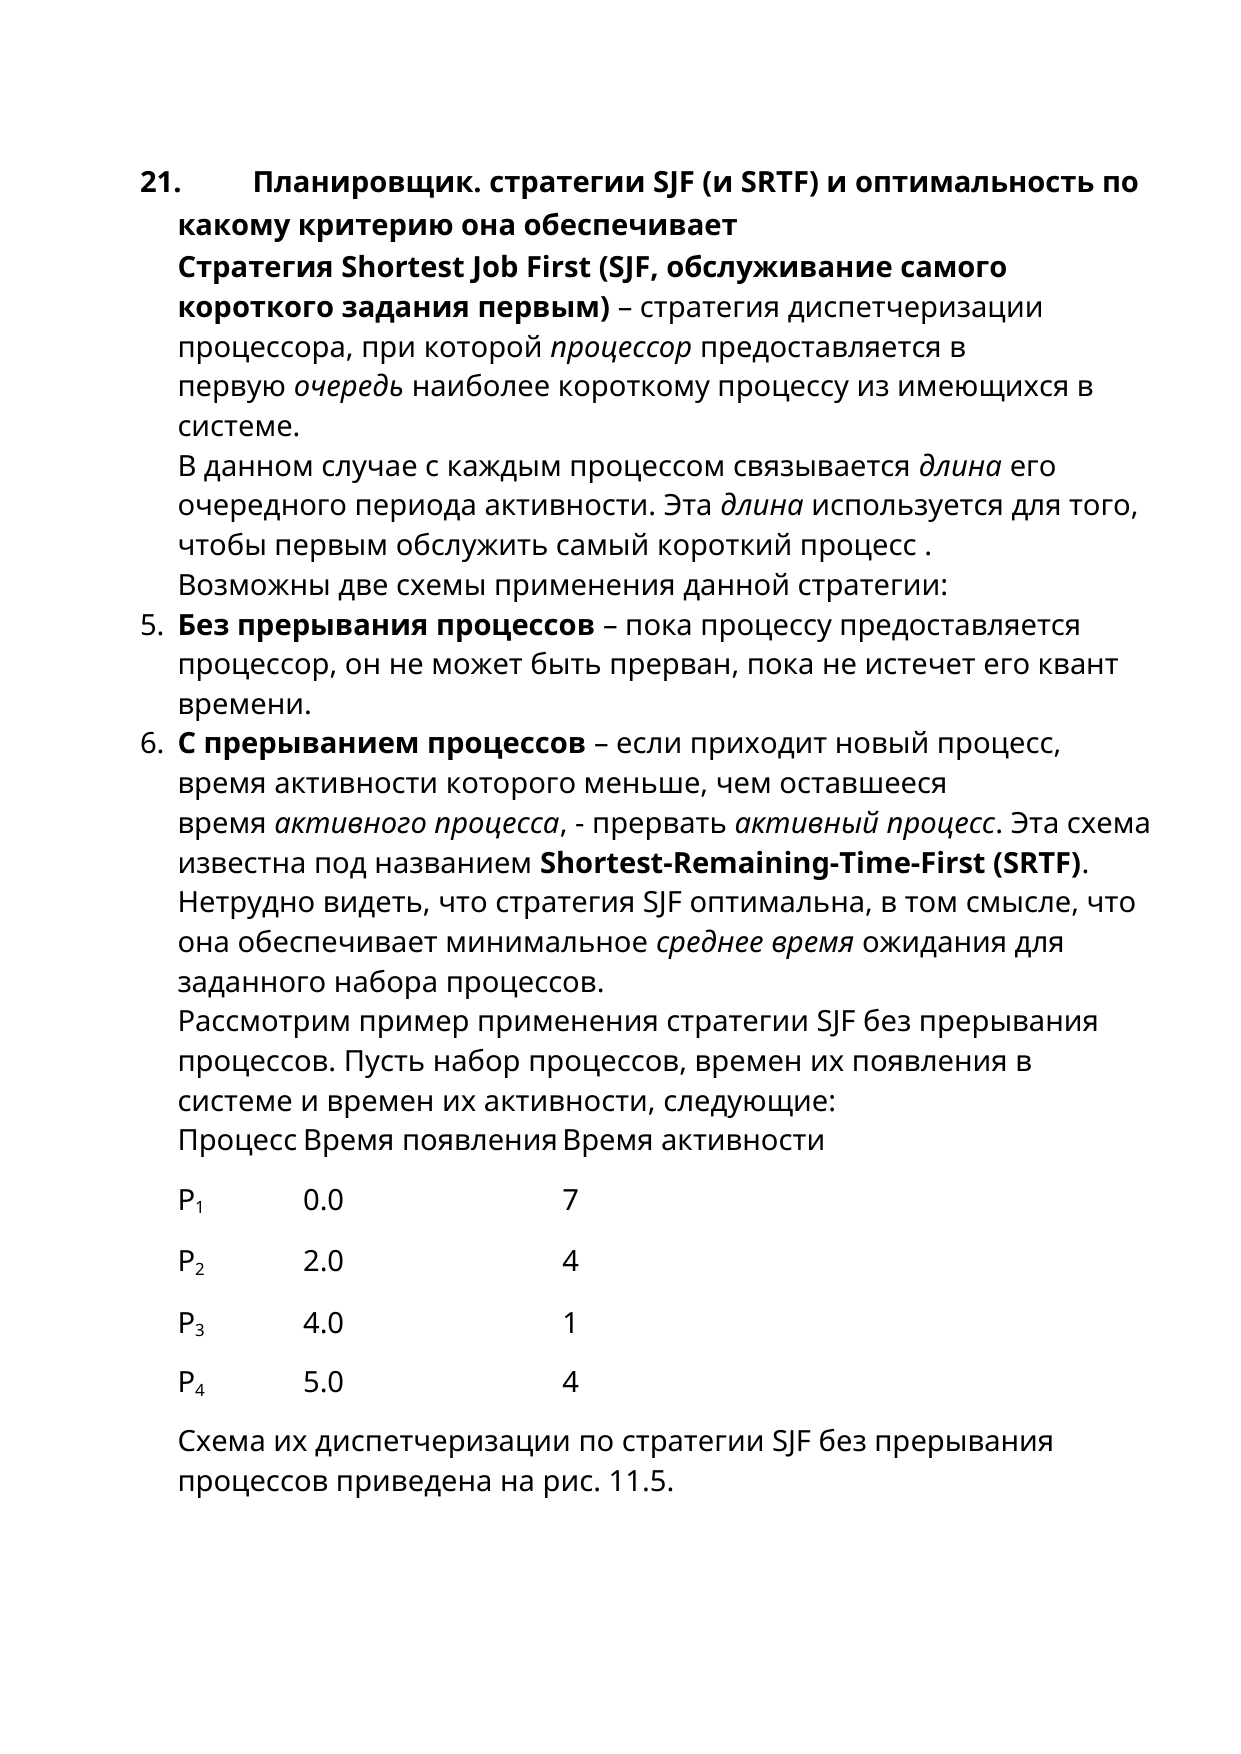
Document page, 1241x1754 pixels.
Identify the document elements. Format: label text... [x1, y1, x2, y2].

text Возможны две схемы применения данной стратегии: [177, 564, 1152, 604]
table_header Время активности [562, 1120, 830, 1179]
table_cell 4.0 [303, 1302, 562, 1361]
text В данном случае с каждым процессом связывается длина его очередного периода активности. Эта длина используется для того, чтобы первым обслужить самый короткий процесс . [177, 445, 1152, 564]
table_cell P2 [177, 1241, 303, 1302]
table_cell 0.0 [303, 1179, 562, 1241]
table_cell 4 [562, 1361, 830, 1421]
table_cell 1 [562, 1302, 830, 1361]
subtitle Планировщик. стратегии SJF (и SRTF) и оптимальность по какому критерию она обеспечивает [140, 161, 1152, 243]
table_header Время появления [303, 1120, 562, 1179]
table_cell P3 [177, 1302, 303, 1361]
text Рассмотрим пример применения стратегии SJF без прерывания процессов. Пусть набор процессов, времен их появления в системе и времен их активности, следующие: [177, 1001, 1152, 1120]
text Стратегия Shortest Job First (SJF, обслуживание самого короткого задания первым) – стратегия диспетчеризации процессора, при которой процессор предоставляется в первую очередь наиболее короткому процессу из имеющихся в системе. [177, 247, 1152, 445]
text Схема их диспетчеризации по стратегии SJF без прерывания процессов приведена на рис. 11.5. [177, 1421, 1152, 1500]
table_cell 2.0 [303, 1241, 562, 1302]
table_cell P4 [177, 1361, 303, 1421]
table_header Процесс [177, 1120, 303, 1179]
table_cell 4 [562, 1241, 830, 1302]
table_cell 5.0 [303, 1361, 562, 1421]
text Нетрудно видеть, что стратегия SJF оптимальна, в том смысле, что она обеспечивает минимальное среднее время ожидания для заданного набора процессов. [177, 882, 1152, 1001]
list Без прерывания процессов – пока процессу предоставляется процессор, он не может быть прерван, пока не истечет его квант времени. [140, 604, 1152, 723]
list С прерыванием процессов – если приходит новый процесс, время активности которого меньше, чем оставшееся время активного процесса, - прервать активный процесс. Эта схема известна под названием Shortest-Remaining-Time-First (SRTF). [140, 723, 1152, 882]
table_cell P1 [177, 1179, 303, 1241]
table_cell 7 [562, 1179, 830, 1241]
